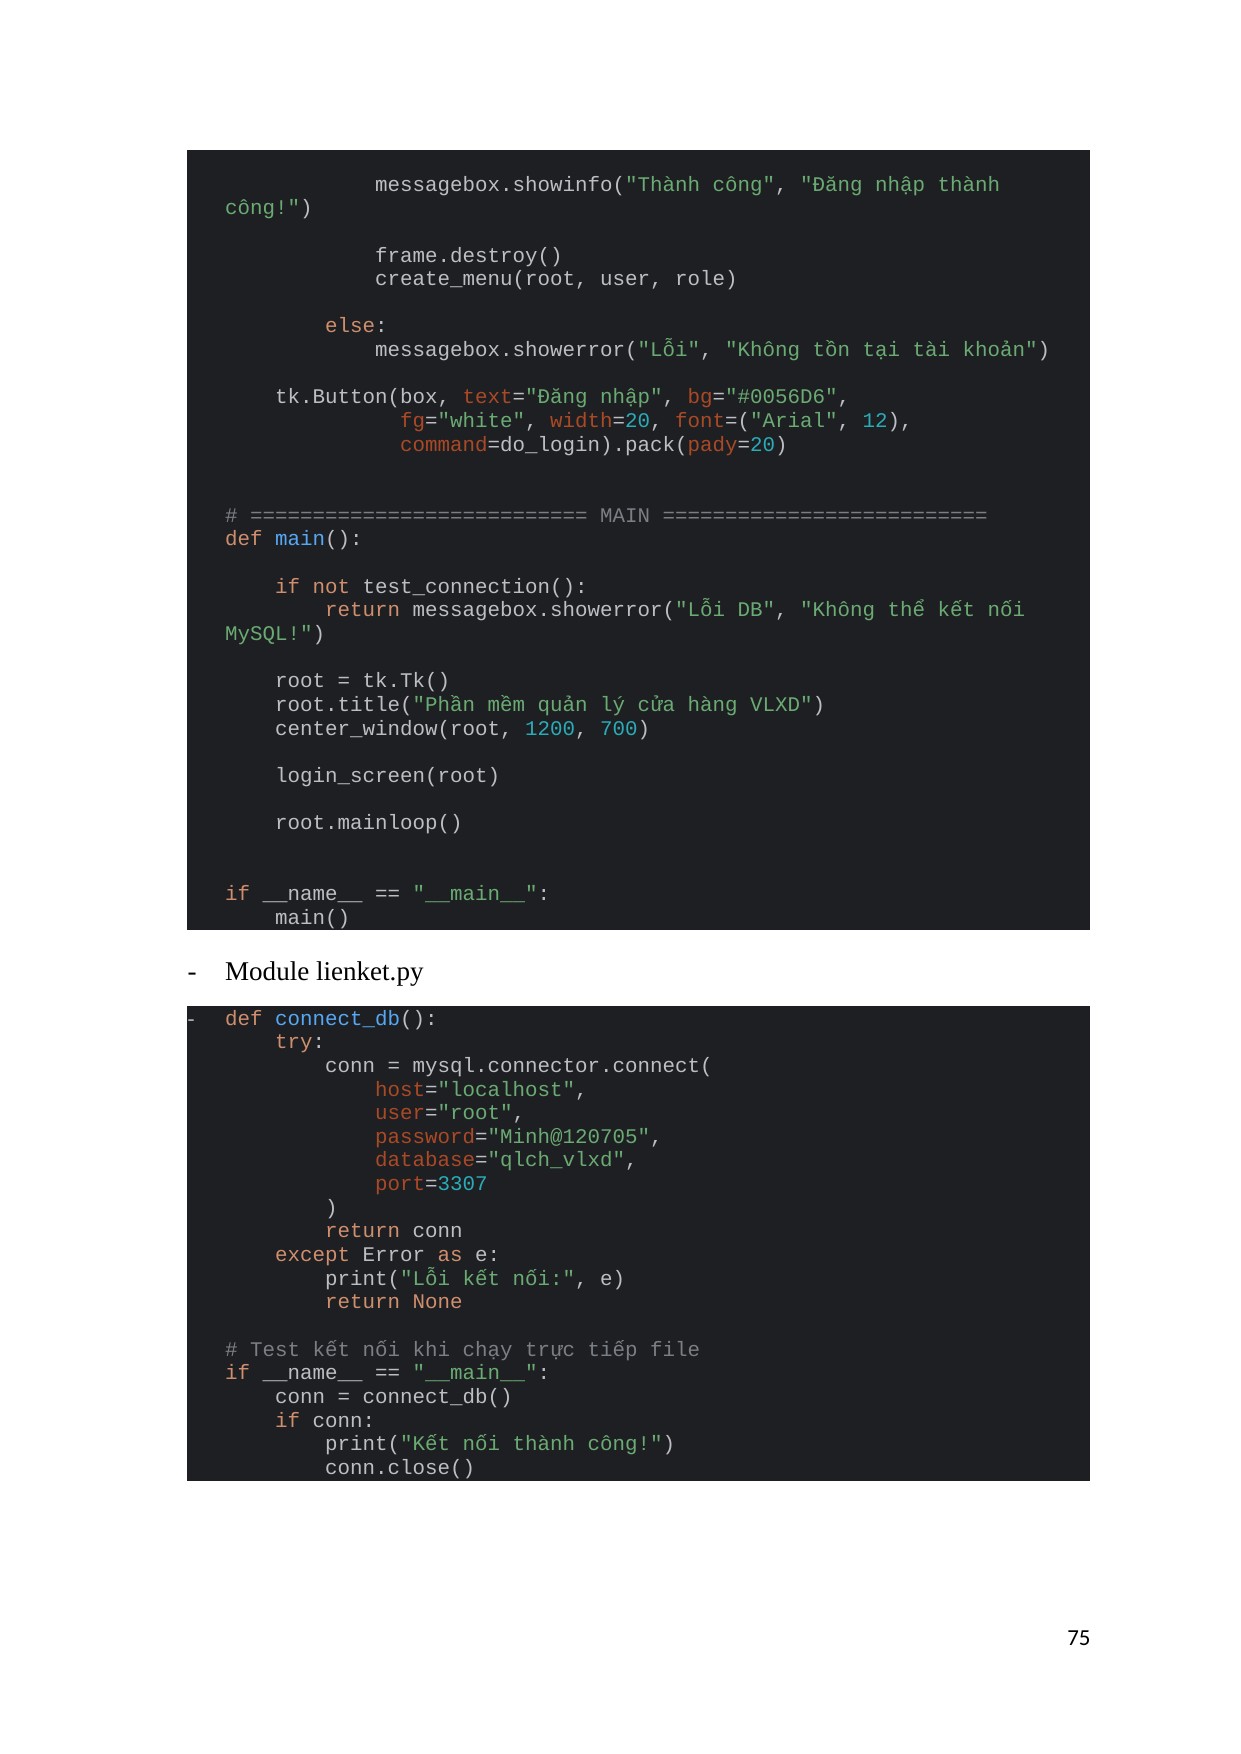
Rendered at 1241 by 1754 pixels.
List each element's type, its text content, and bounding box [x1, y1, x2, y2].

list def connect_db(): try: conn = mysql.connector.connect( host="localhost", user="root", password="Minh@120705", database="qlch_vlxd", port=3307 ) return conn except Error as e: print("Lỗi kết nối:", e) return None # Test kết nối khi chạy trực tiếp file if __name__ == "__main__": conn = connect_db() if conn: print("Kết nối thành công!") conn.close() [187, 1006, 1090, 1481]
list Module lienket.py [187, 955, 1090, 986]
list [187, 150, 1090, 930]
